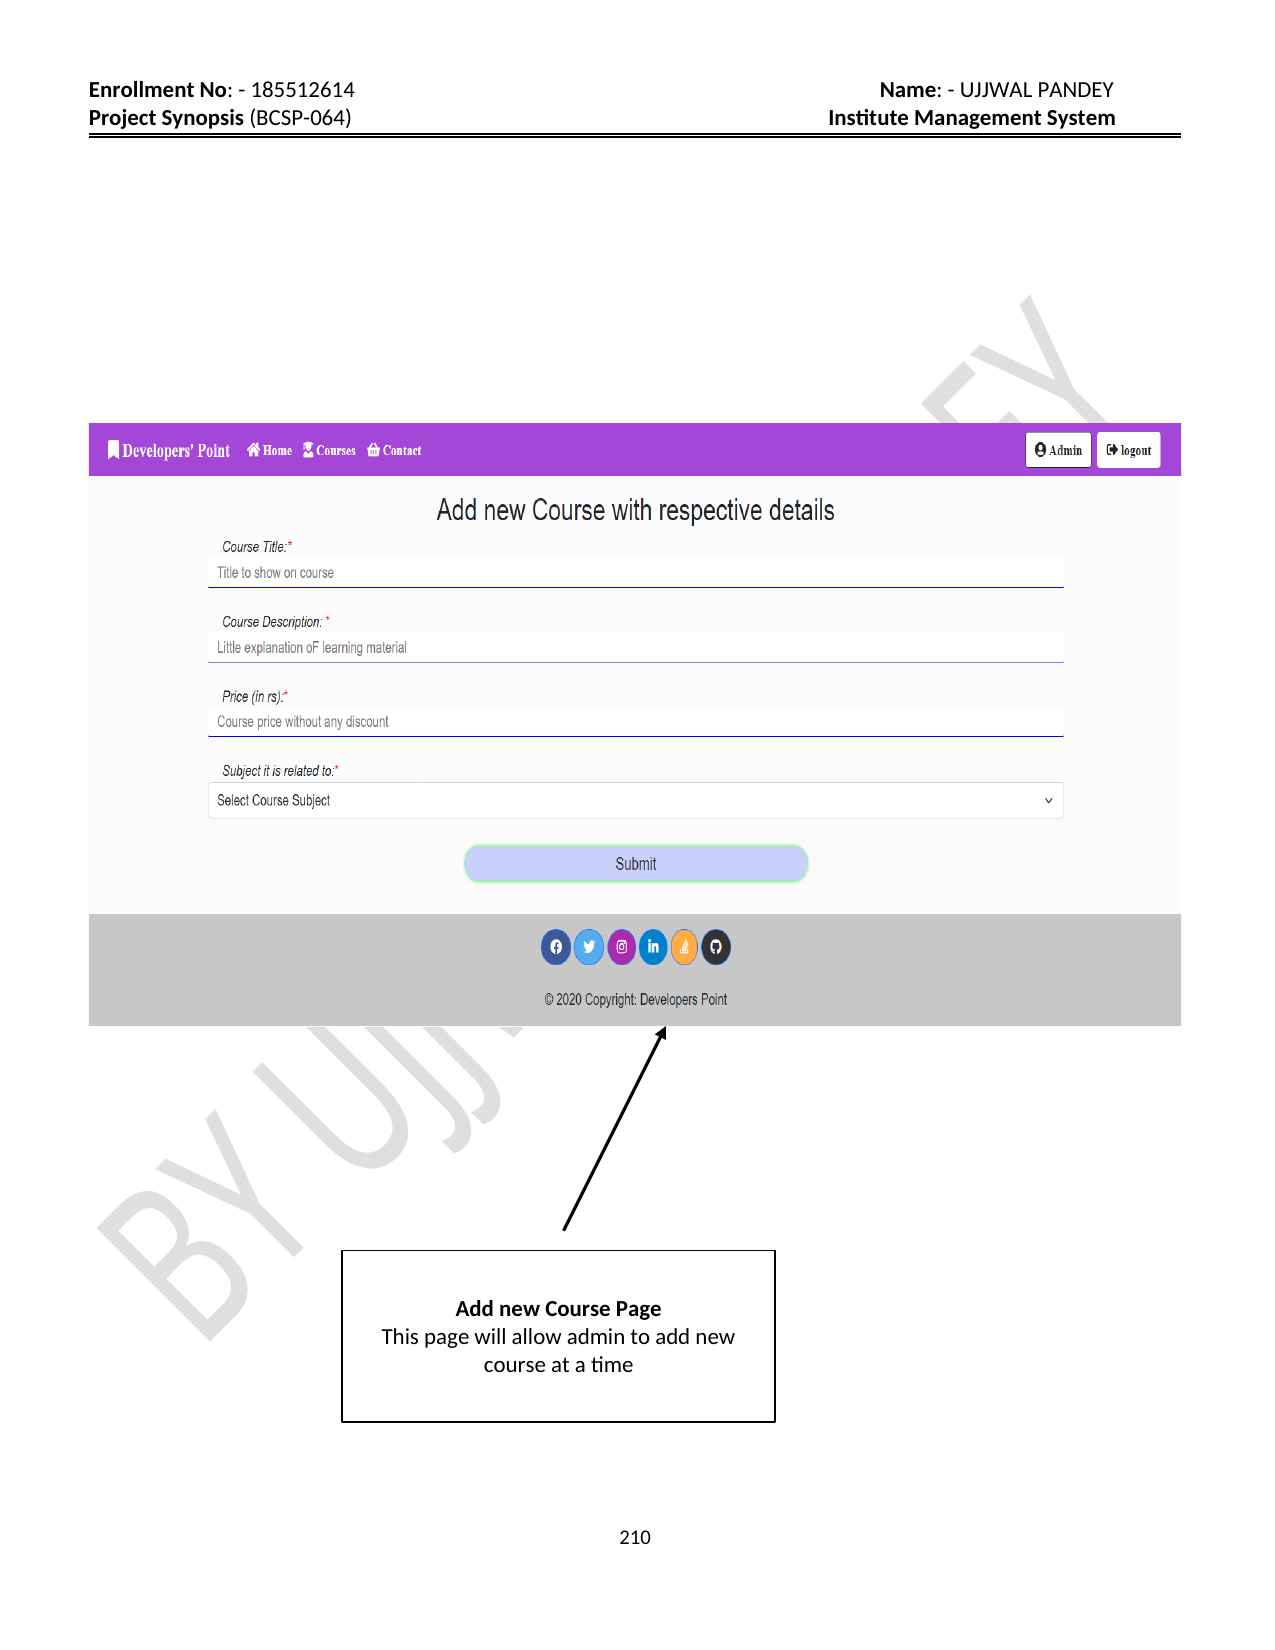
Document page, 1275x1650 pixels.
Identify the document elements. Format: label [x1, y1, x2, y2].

picture [88, 423, 1182, 1027]
